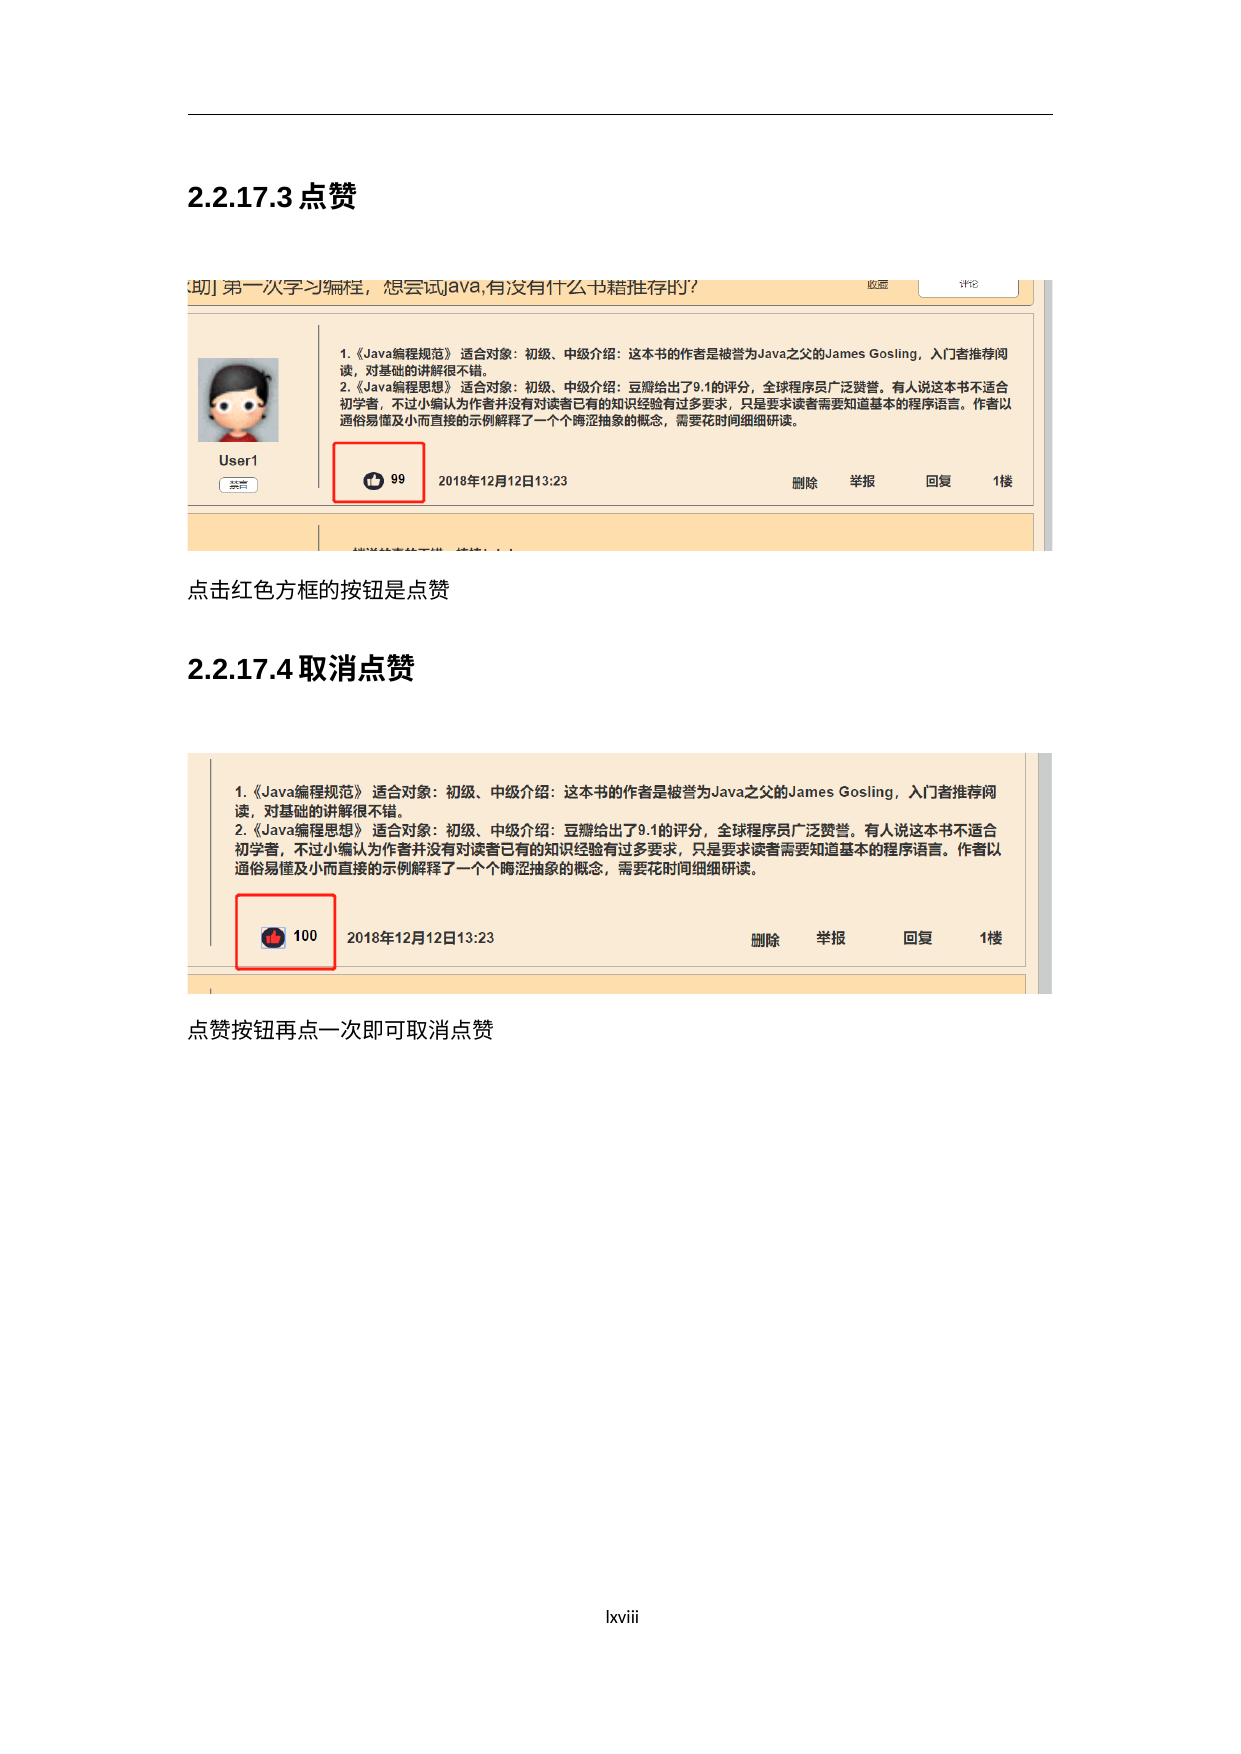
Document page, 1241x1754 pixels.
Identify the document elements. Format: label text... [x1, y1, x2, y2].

picture [187, 280, 1053, 551]
subtitle 2.2.17.3点赞 [187, 162, 1053, 227]
subtitle 2.2.17.4取消点赞 [187, 634, 1053, 699]
text 点击红色方框的按钮是点赞 [187, 573, 1053, 605]
picture [187, 753, 1052, 994]
text 点赞按钮再点一次即可取消点赞 [187, 1013, 1053, 1046]
